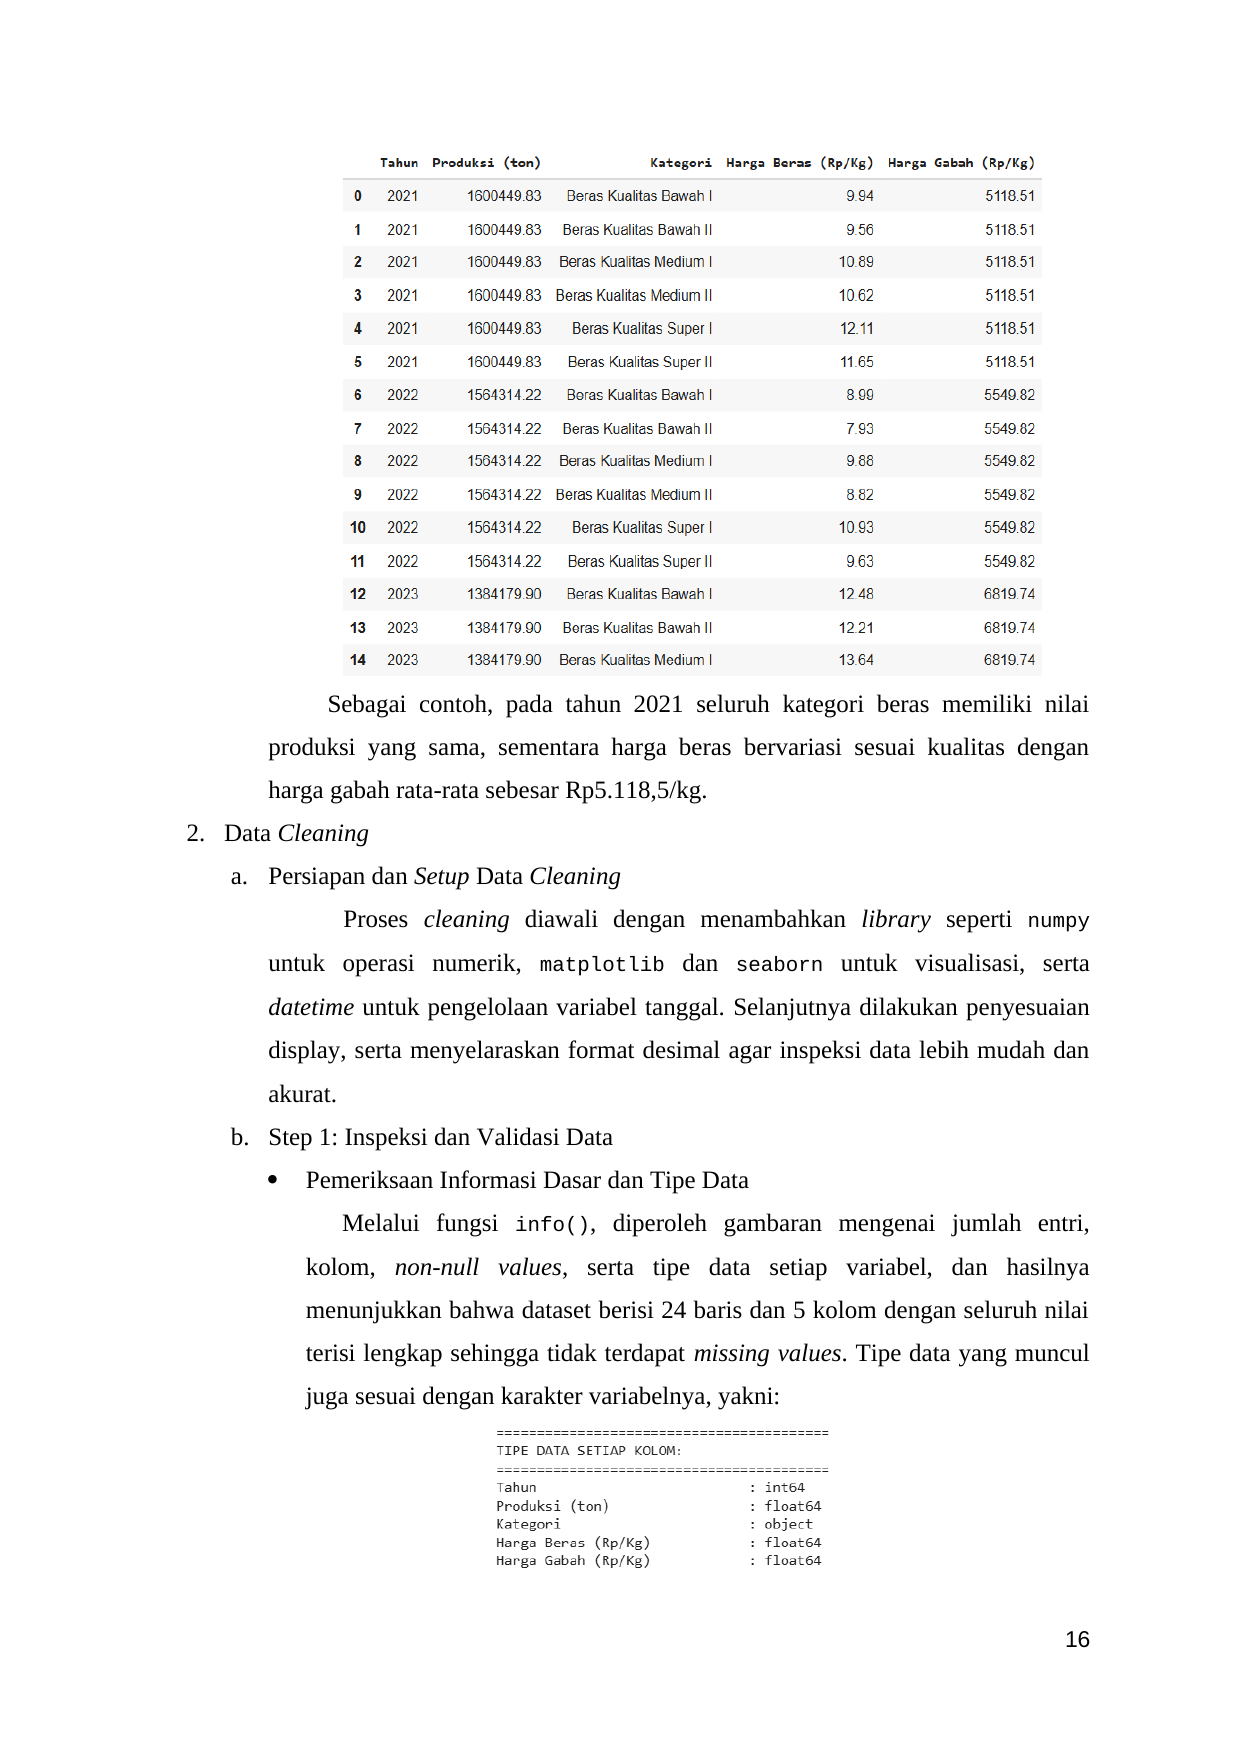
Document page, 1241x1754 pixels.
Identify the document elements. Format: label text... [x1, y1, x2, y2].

text Proses cleaning diawali dengan menambahkan library seperti numpy untuk operasi numerik, matplotlib dan seaborn untuk visualisasi, serta datetime untuk pengelolaan variabel tanggal. Selanjutnya dilakukan penyesuaian display, serta menyelaraskan format desimal agar inspeksi data lebih mudah dan akurat. [268, 904, 1090, 1107]
text Melalui fungsi info(), diperoleh gambaran mengenai jumlah entri, kolom, non-null values, serta tipe data setiap variabel, dan hasilnya menunjukkan bahwa dataset berisi 24 baris dan 5 kolom dengan seluruh nilai terisi lengkap sehingga tidak terdapat missing values. Tipe data yang muncul juga sesuai dengan karakter variabelnya, yakni: [306, 1208, 1090, 1410]
picture [487, 1424, 829, 1573]
list Persiapan dan Setup Data Cleaning [231, 861, 1090, 890]
list Data Cleaning [186, 818, 1090, 847]
text Sebagai contoh, pada tahun 2021 seluruh kategori beras memiliki nilai produksi yang sama, sementara harga beras bervariasi sesuai kualitas dengan harga gabah rata-rata sebesar Rp5.118,5/kg. [268, 689, 1090, 804]
list Step 1: Inspeksi dan Validasi Data [231, 1122, 1090, 1151]
list Pemeriksaan Informasi Dasar dan Tipe Data [268, 1165, 1090, 1194]
picture [340, 150, 1050, 676]
